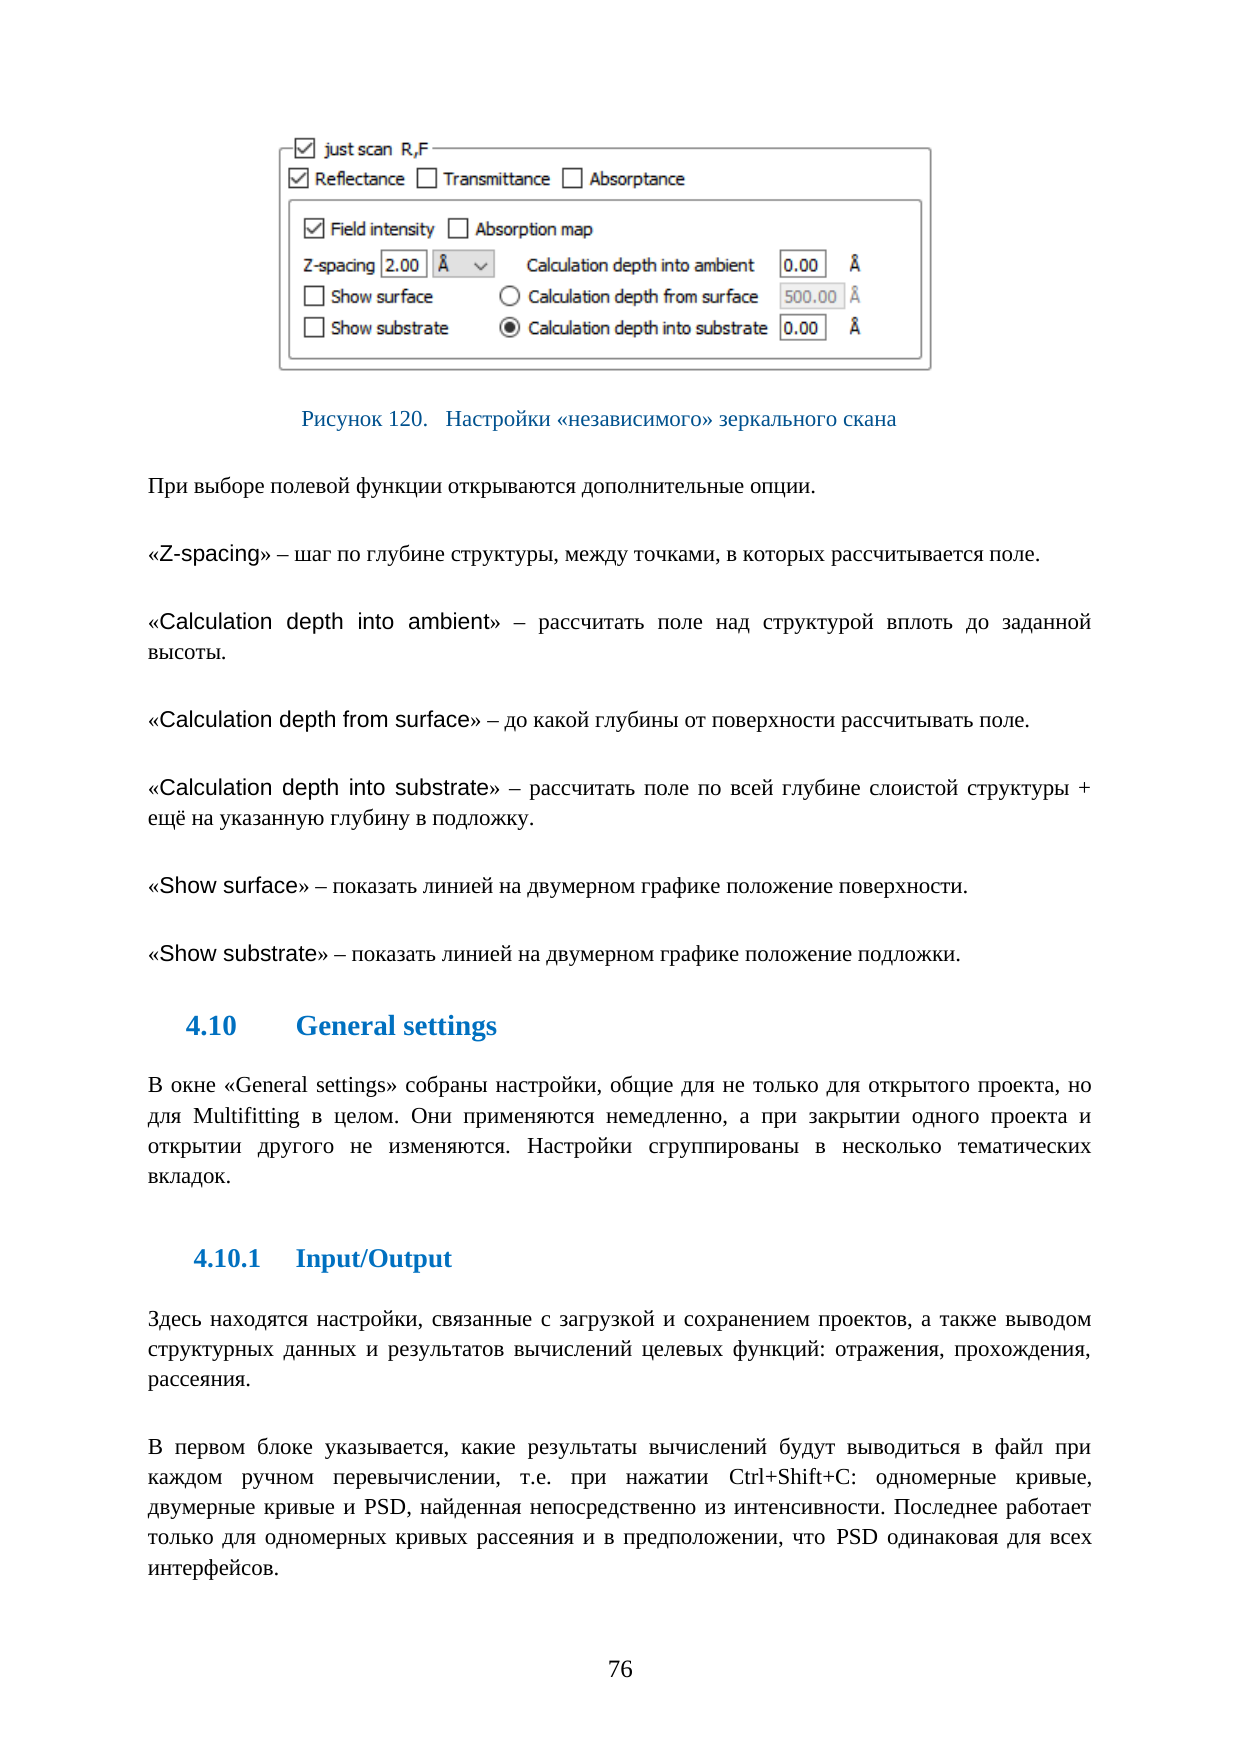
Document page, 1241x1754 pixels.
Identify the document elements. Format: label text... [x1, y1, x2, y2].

subtitle Input/Output [193, 1242, 1093, 1273]
text «Z-spacing» – шаг по глубине структуры, между точками, в которых рассчитывается поле. [148, 540, 1093, 567]
text «Calculation depth into substrate» – рассчитать поле по всей глубине слоистой структуры + ещё на указанную глубину в подложку. [148, 774, 1093, 831]
text «Calculation depth into ambient» – рассчитать поле над структурой вплоть до заданной высоты. [148, 608, 1093, 665]
text «Show substrate» – показать линией на двумерном графике положение подложки. [148, 940, 1093, 966]
text «Show surface» – показать линией на двумерном графике положение поверхности. [148, 872, 1093, 898]
picture [273, 132, 938, 377]
text В первом блоке указывается, какие результаты вычислений будут выводиться в файл при каждом ручном перевычислении, т.е. при нажатии Ctrl+Shift+C: одномерные кривые, двумерные кривые и PSD, найденная непосредственно из интенсивности. Последнее работает только для одномерных кривых рассеяния и в предположении, что PSD одинаковая для всех интерфейсов. [148, 1433, 1093, 1580]
text При выборе полевой функции открываются дополнительные опции. [148, 472, 1093, 499]
text Здесь находятся настройки, связанные с загрузкой и сохранением проектов, а также выводом структурных данных и результатов вычислений целевых функций: отражения, прохождения, рассеяния. [148, 1305, 1093, 1391]
text «Calculation depth from surface» – до какой глубины от поверхности рассчитывать поле. [148, 706, 1093, 733]
text В окне «General settings» собраны настройки, общие для не только для открытого проекта, но для Multifitting в целом. Они применяются немедленно, а при закрытии одного проекта и открытии другого не изменяются. Настройки сгруппированы в несколько тематических вкладок. [148, 1071, 1093, 1188]
subtitle General settings [155, 1008, 1093, 1041]
